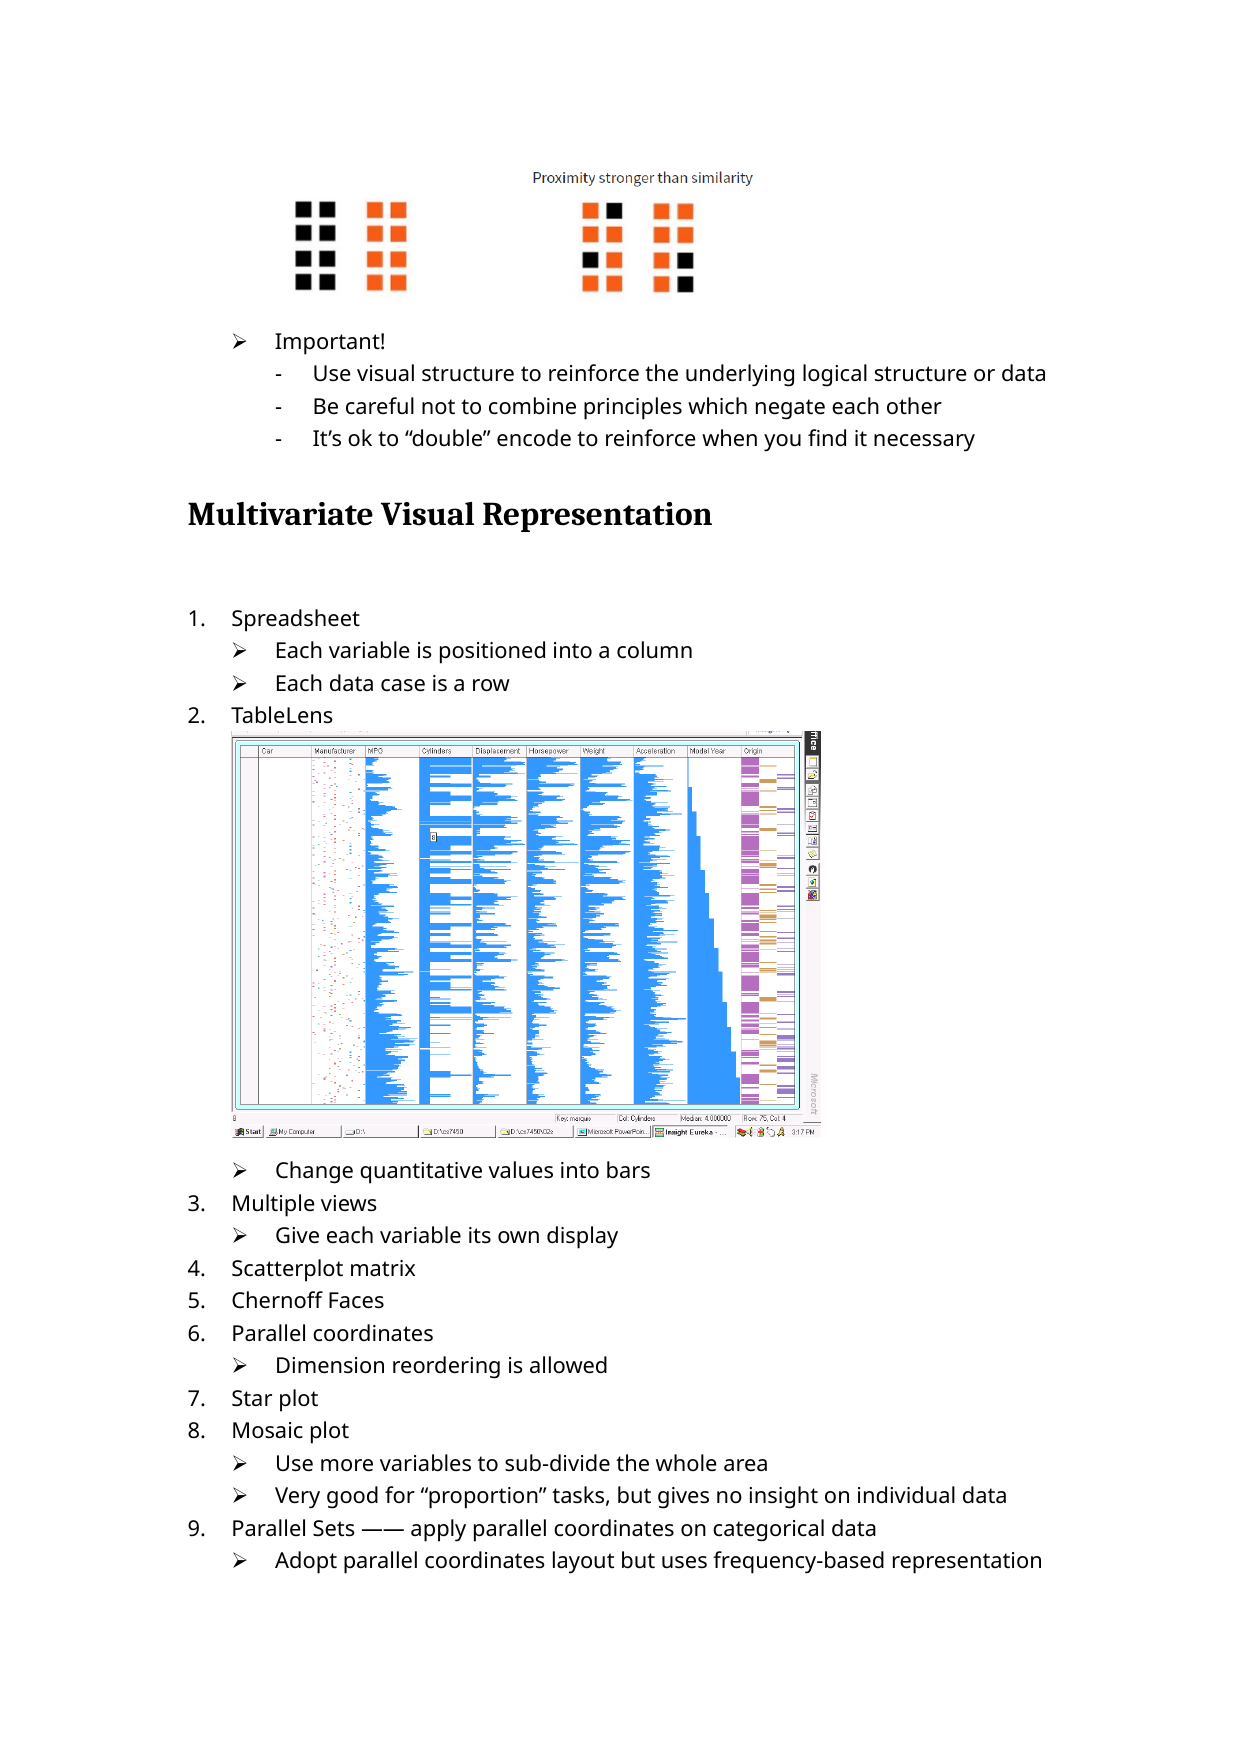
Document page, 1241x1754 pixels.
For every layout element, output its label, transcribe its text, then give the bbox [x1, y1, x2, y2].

list It’s ok to “double” encode to reinforce when you find it necessary [275, 422, 1053, 454]
list Use more variables to sub-divide the whole area [231, 1447, 1053, 1479]
list Parallel coordinates [187, 1317, 1053, 1349]
list Adopt parallel coordinates layout but uses frequency-based representation [231, 1544, 1053, 1577]
list Very good for “proportion” tasks, but gives no insight on individual data [231, 1479, 1053, 1512]
list Dimension reordering is allowed [231, 1349, 1053, 1382]
list Be careful not to combine principles which negate each other [275, 389, 1053, 422]
list Parallel Sets —— apply parallel coordinates on categorical data [187, 1512, 1053, 1544]
list Spreadsheet [187, 602, 1053, 634]
list TableLens [187, 699, 1053, 732]
list Scatterplot matrix [187, 1252, 1053, 1284]
list Mosaic plot [187, 1414, 1053, 1447]
subtitle Multivariate Visual Representation [187, 482, 1053, 547]
list Chernoff Faces [187, 1284, 1053, 1317]
list Change quantitative values into bars [231, 1154, 1053, 1187]
list Give each variable its own display [231, 1219, 1053, 1252]
picture [274, 162, 774, 309]
list Star plot [187, 1382, 1053, 1414]
list Each data case is a row [231, 667, 1053, 699]
list Use visual structure to reinforce the underlying logical structure or data [275, 357, 1053, 389]
list Important! [231, 324, 1053, 357]
list Multiple views [187, 1187, 1053, 1219]
list Each variable is positioned into a column [231, 634, 1053, 667]
